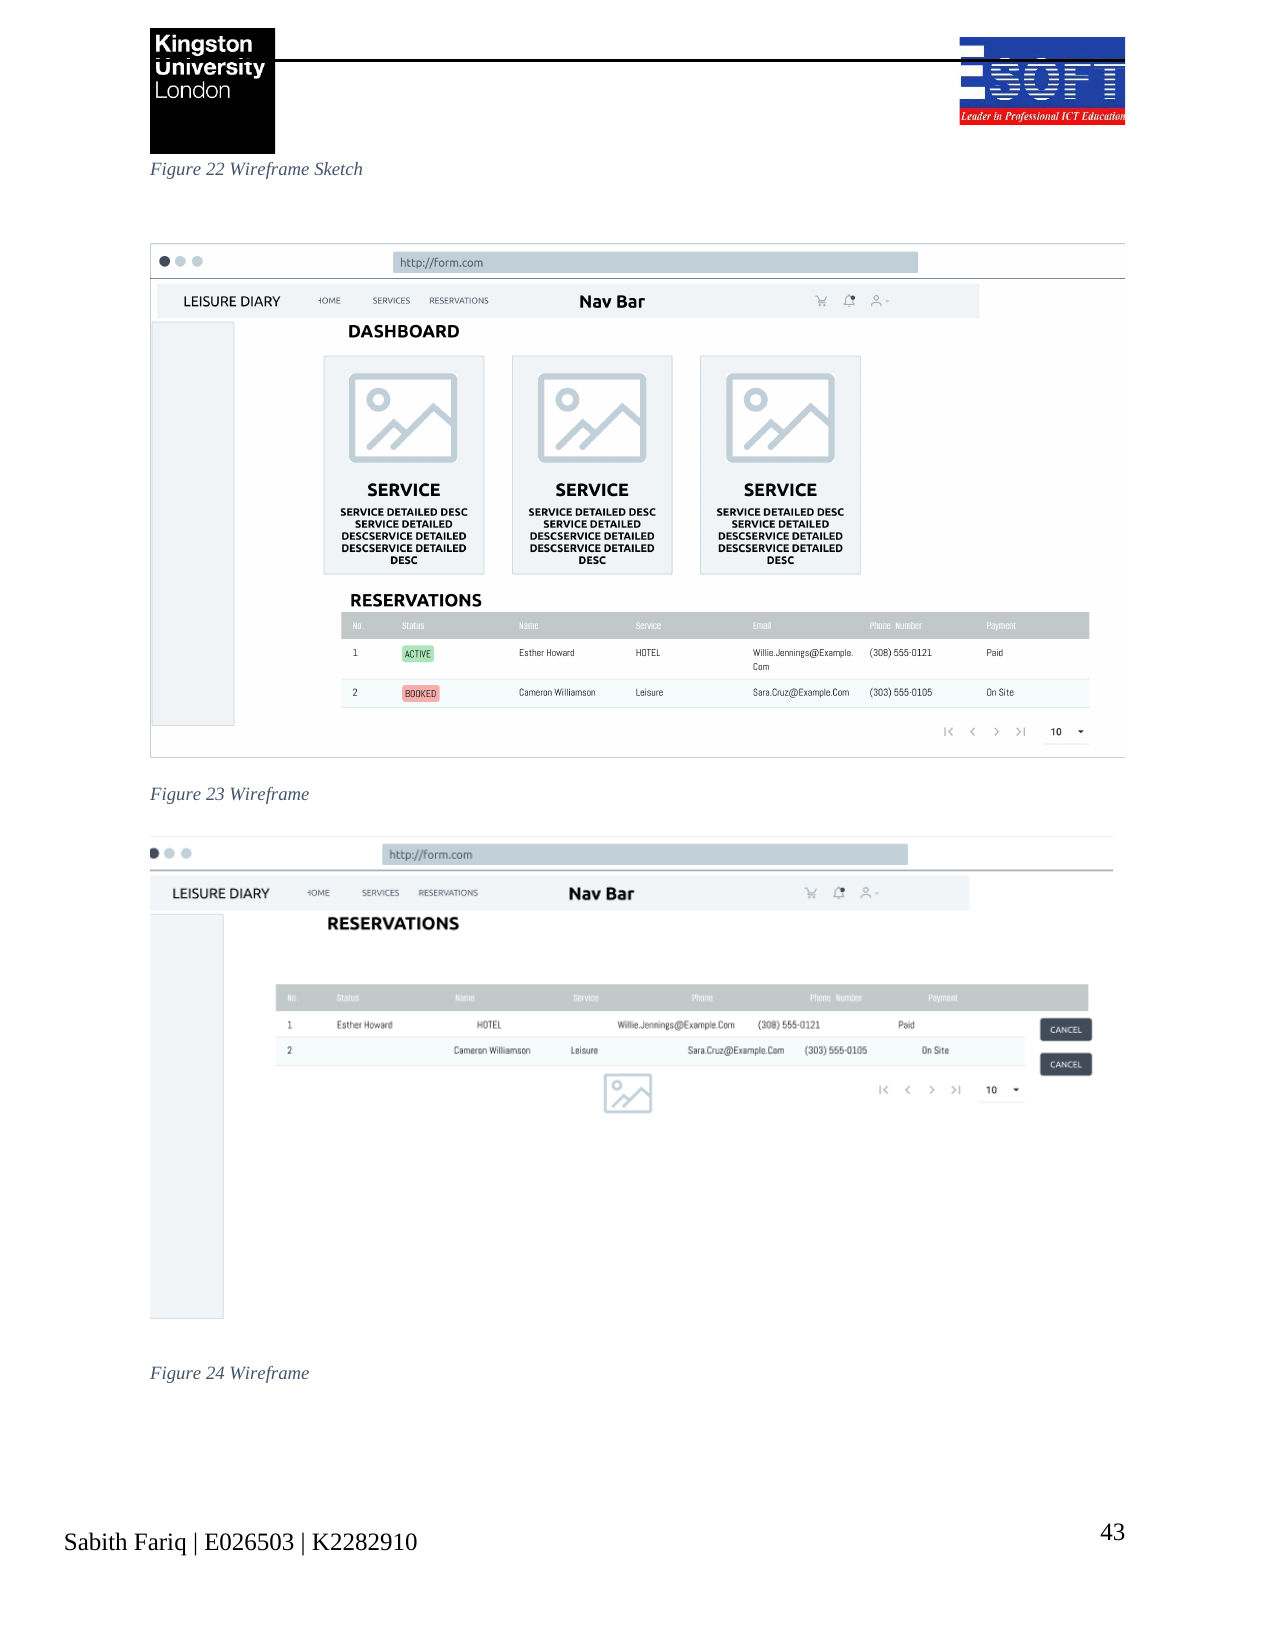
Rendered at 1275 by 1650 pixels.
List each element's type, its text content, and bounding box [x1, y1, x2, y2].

picture [150, 836, 1114, 1348]
picture [959, 62, 1125, 125]
picture [150, 243, 1125, 769]
picture [150, 28, 275, 59]
picture [959, 37, 1125, 59]
picture [150, 62, 275, 154]
